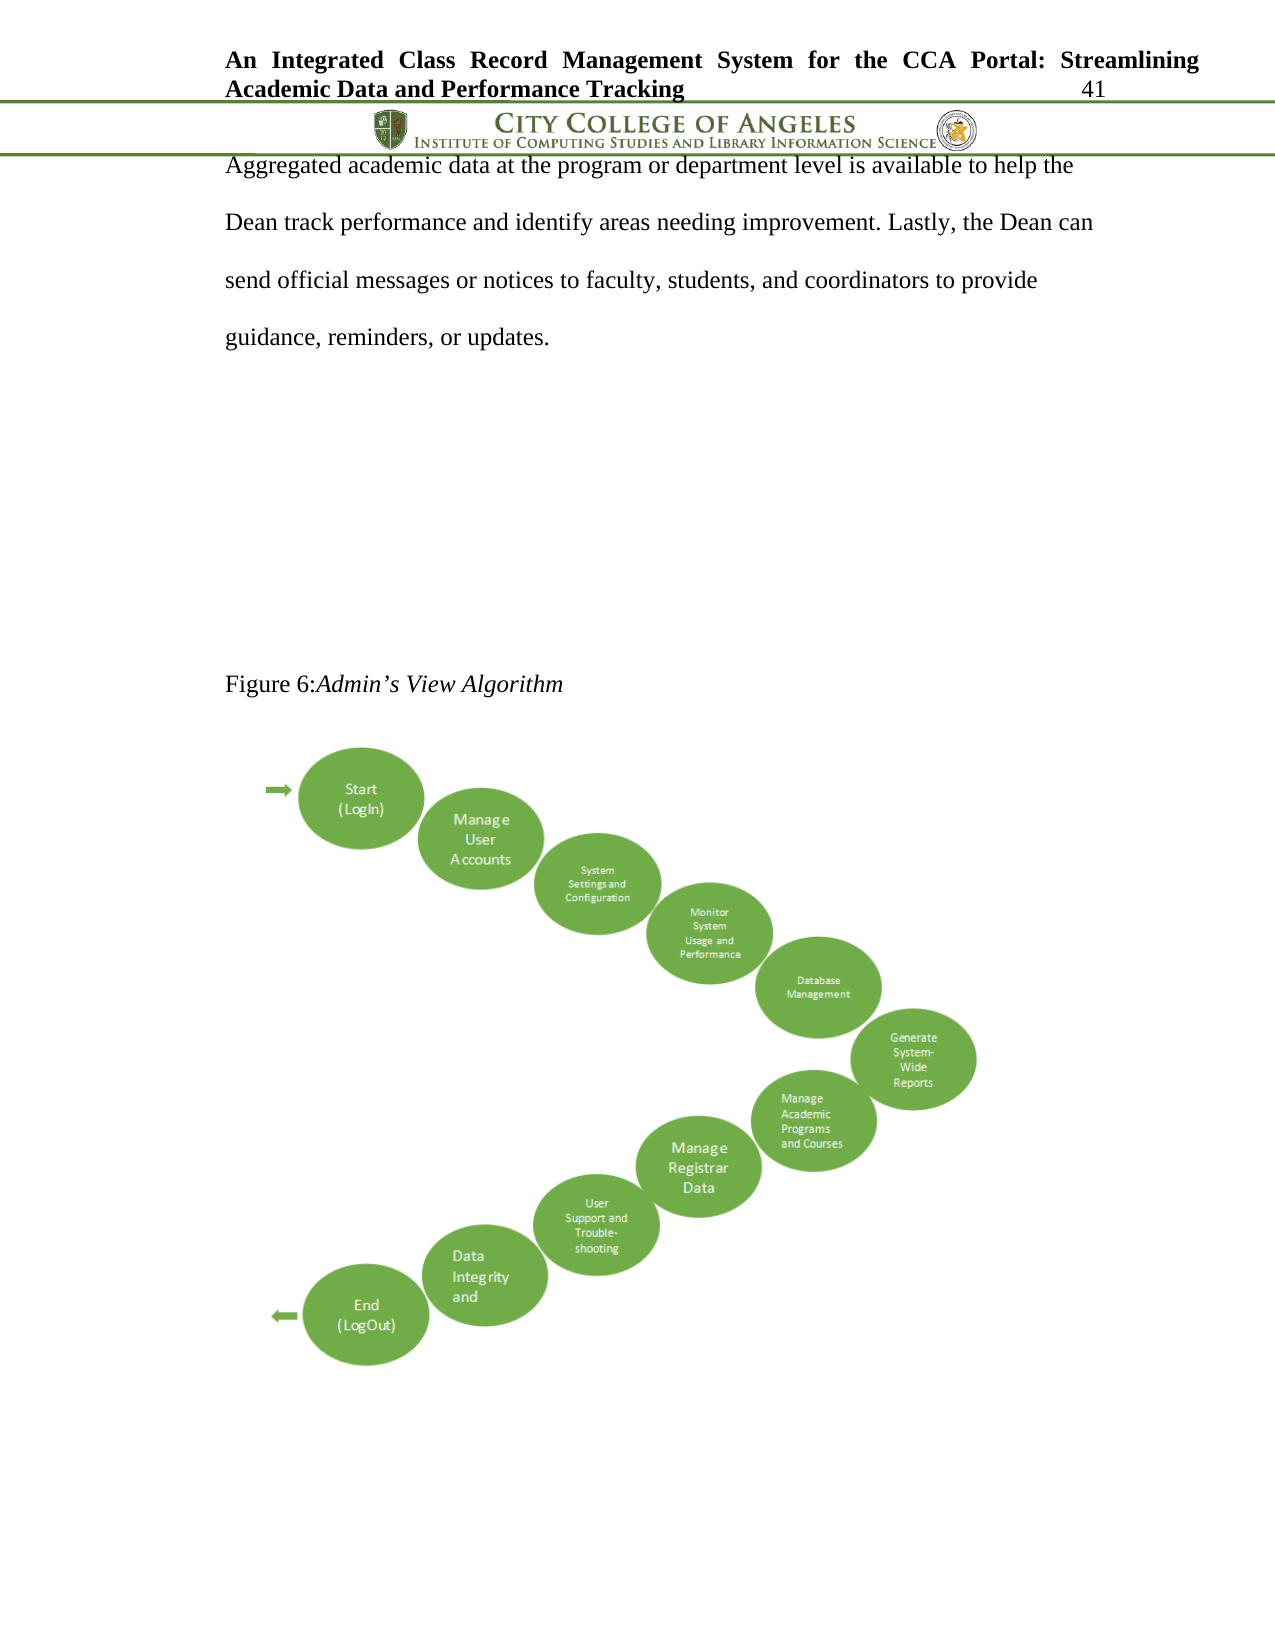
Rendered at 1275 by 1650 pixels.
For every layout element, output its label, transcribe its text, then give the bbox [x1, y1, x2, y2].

picture [338, 107, 1012, 150]
picture [225, 727, 1125, 1390]
text Figure 6:Admin’s View Algorithm [225, 669, 1125, 698]
